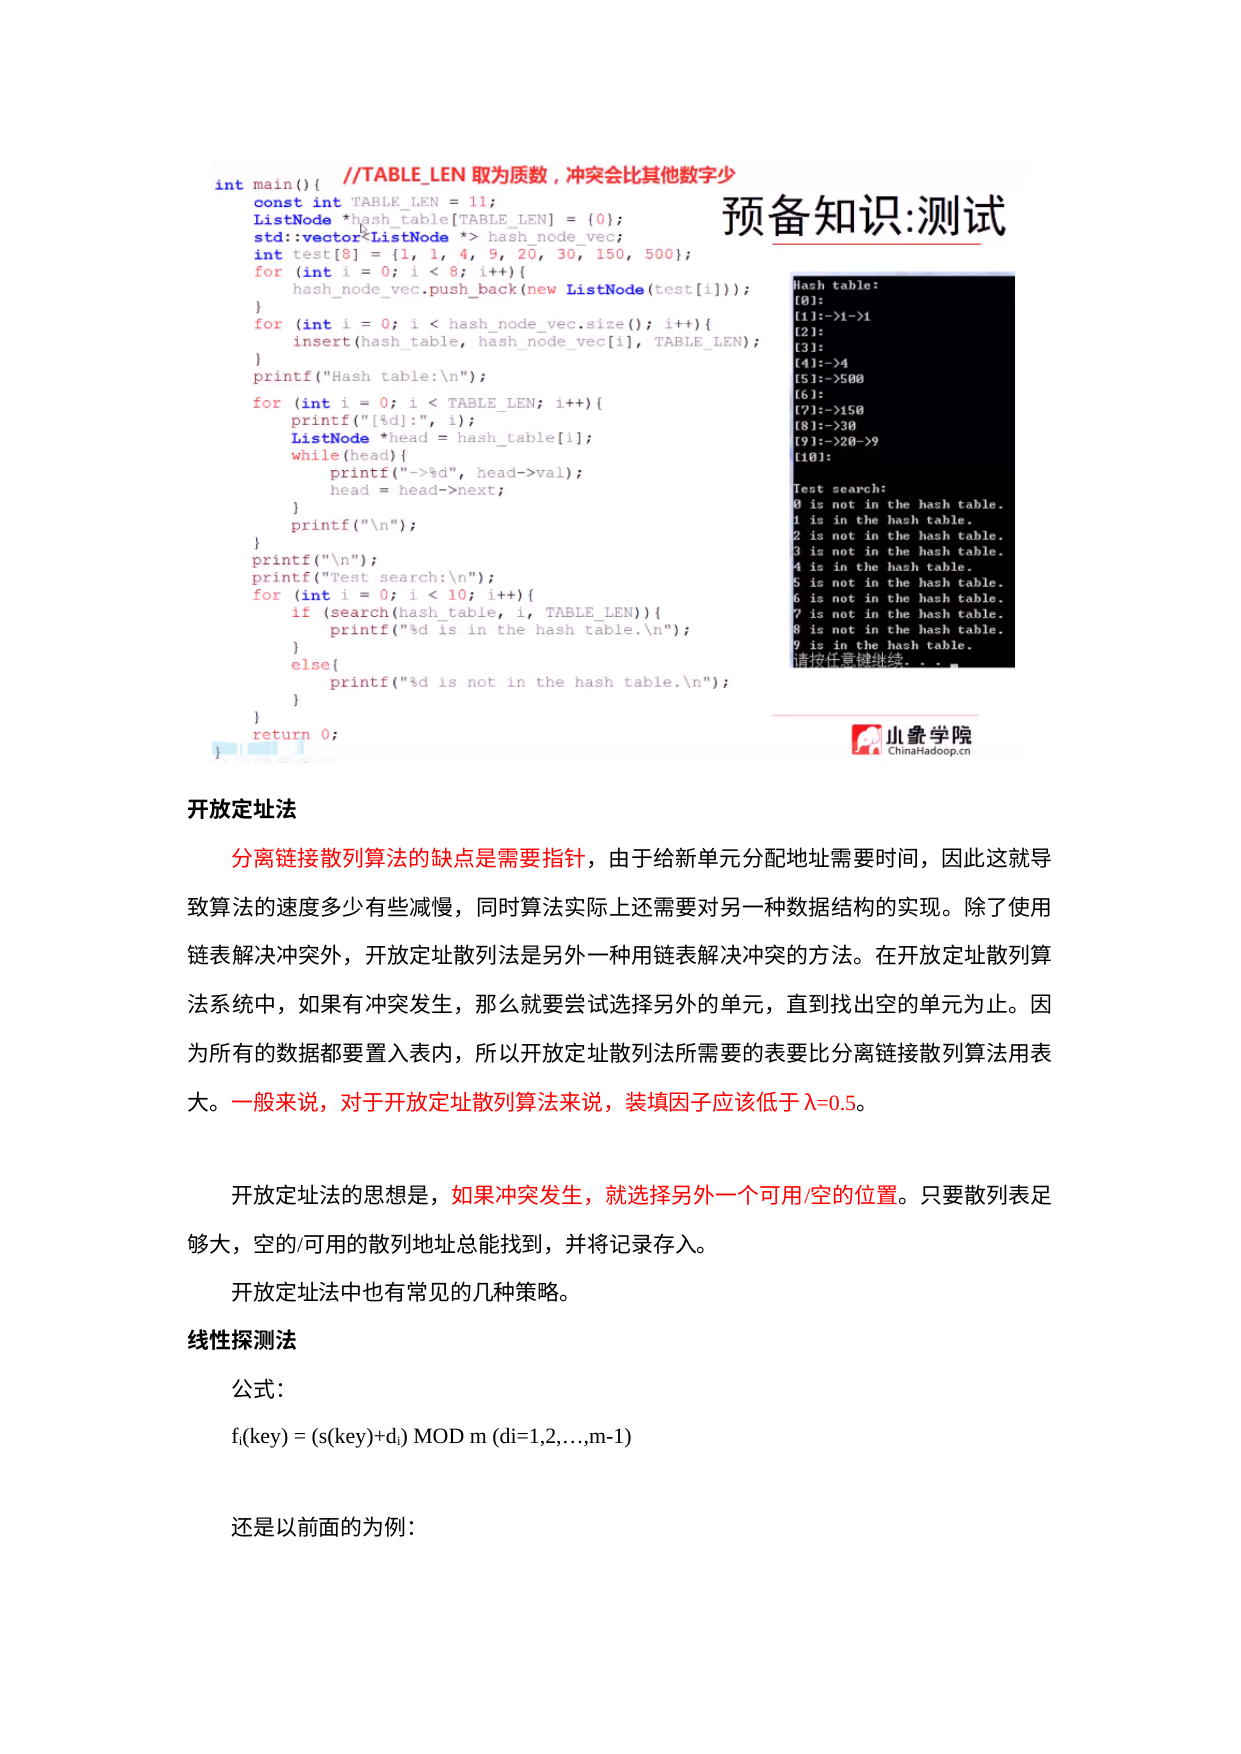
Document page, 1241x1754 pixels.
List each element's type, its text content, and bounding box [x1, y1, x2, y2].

text 开放定址法中也有常见的几种策略。 [187, 1275, 1053, 1307]
text 公式： [187, 1371, 1053, 1404]
subtitle 开放定址法 [187, 792, 1053, 824]
picture [212, 162, 1029, 763]
text 分离链接散列算法的缺点是需要指针，由于给新单元分配地址需要时间，因此这就导致算法的速度多少有些减慢，同时算法实际上还需要对另一种数据结构的实现。除了使用链表解决冲突外，开放定址散列法是另外一种用链表解决冲突的方法。在开放定址散列算法系统中，如果有冲突发生，那么就要尝试选择另外的单元，直到找出空的单元为止。因为所有的数据都要置入表内，所以开放定址散列法所需要的表要比分离链接散列算法用表大。一般来说，对于开放定址散列算法来说，装填因子应该低于λ=0.5。 [187, 840, 1053, 1117]
text fi(key) = (s(key)+di) MOD m (di=1,2,…,m-1) [187, 1420, 1053, 1452]
text 开放定址法的思想是，如果冲突发生，就选择另外一个可用/空的位置。只要散列表足够大，空的/可用的散列地址总能找到，并将记录存入。 [187, 1178, 1053, 1259]
text 还是以前面的为例： [187, 1510, 1053, 1542]
subtitle 线性探测法 [187, 1323, 1053, 1356]
